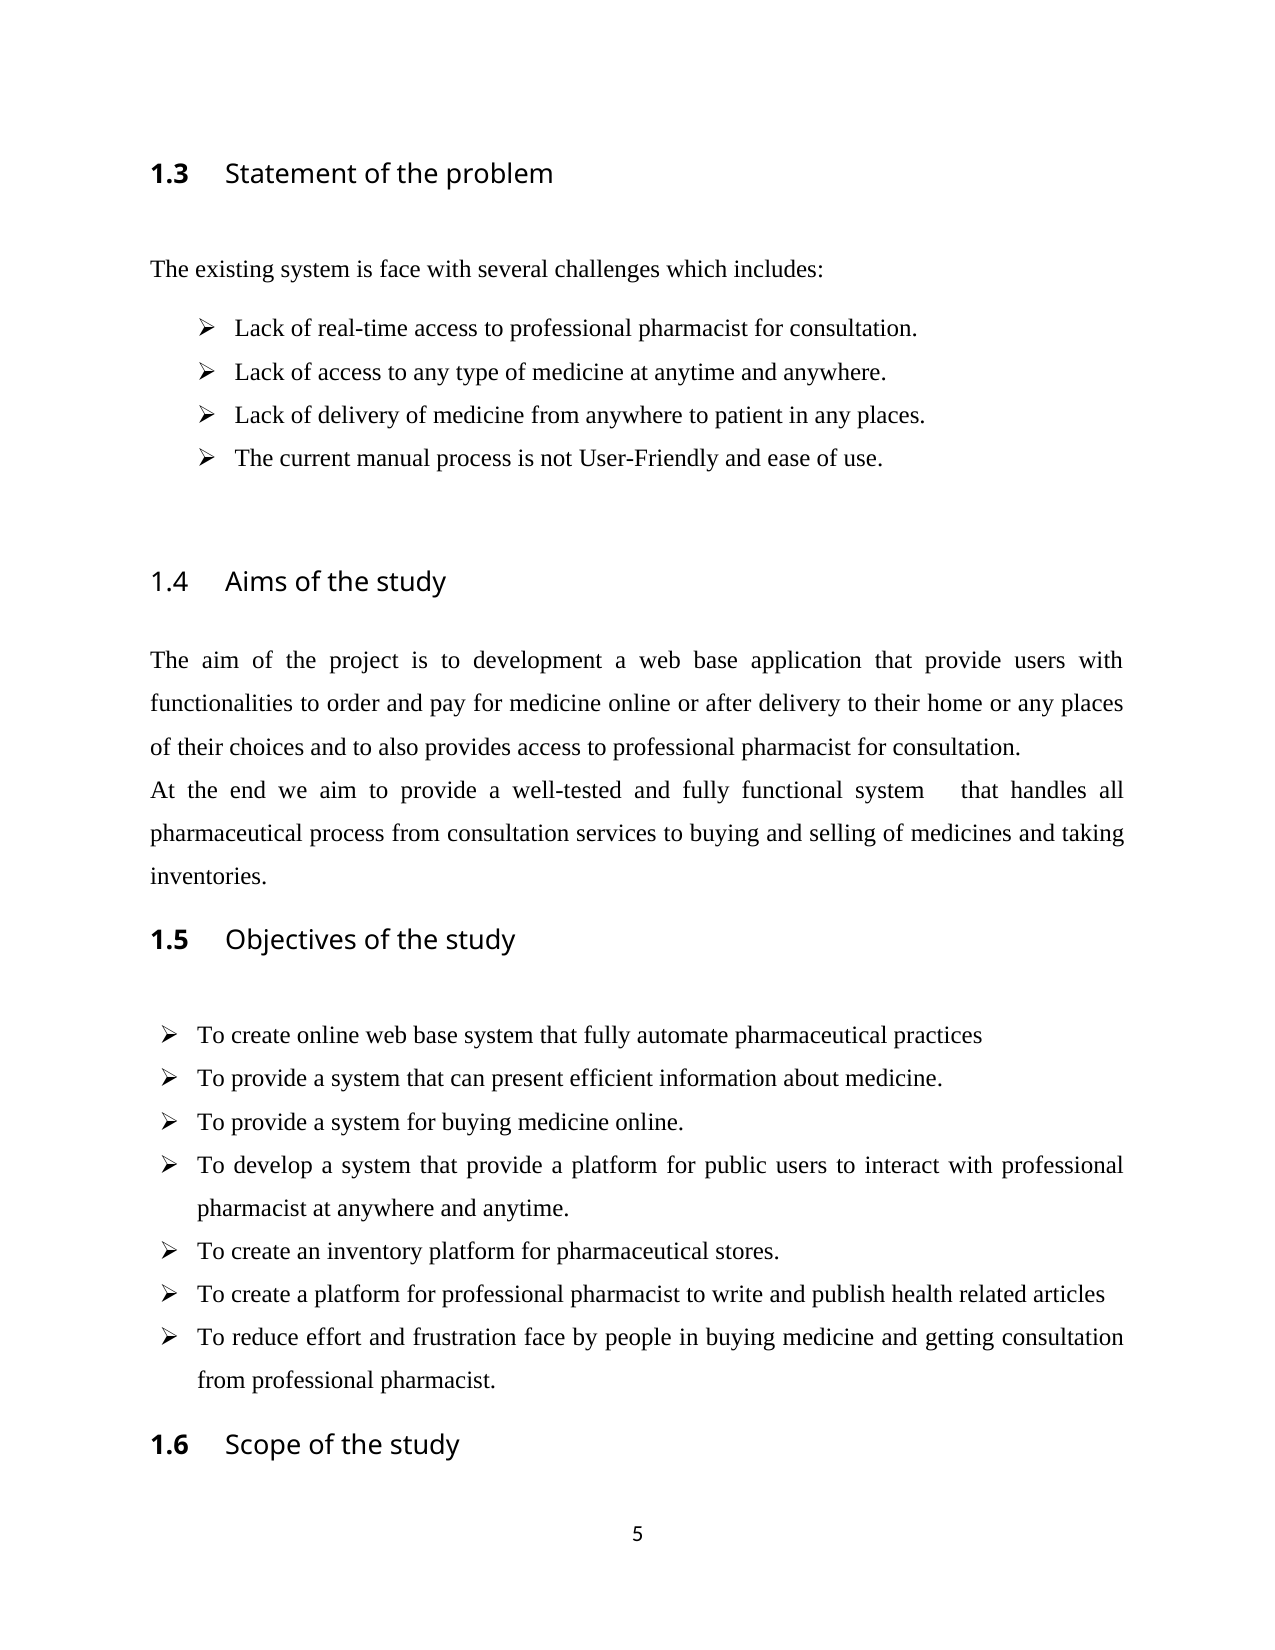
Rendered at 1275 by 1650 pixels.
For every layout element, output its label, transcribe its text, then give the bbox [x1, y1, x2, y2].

list Lack of real-time access to professional pharmacist for consultation. [197, 313, 1125, 342]
subtitle Objectives of the study [150, 921, 1125, 958]
list To create a platform for professional pharmacist to write and publish health related articles [159, 1279, 1125, 1308]
list To develop a system that provide a platform for public users to interact with professional pharmacist at anywhere and anytime. [159, 1150, 1125, 1222]
list To create online web base system that fully automate pharmaceutical practices [159, 1020, 1125, 1049]
list At the end we aim to provide a well-tested and fully functional system that handles all pharmaceutical process from consultation services to buying and selling of medicines and taking inventories. [150, 775, 1125, 890]
subtitle 1.4 Aims of the study [150, 562, 1125, 599]
list To provide a system that can present efficient information about medicine. [159, 1063, 1125, 1092]
list Lack of delivery of medicine from anywhere to patient in any places. [197, 400, 1125, 428]
list The aim of the project is to development a web base application that provide users with functionalities to order and pay for medicine online or after delivery to their home or any places of their choices and to also provides access to professional pharmacist for consultation. [150, 645, 1125, 760]
subtitle Scope of the study [150, 1425, 1125, 1462]
subtitle 1.3 Statement of the problem [150, 154, 1125, 191]
list To reduce effort and frustration face by people in buying medicine and getting consultation from professional pharmacist. [159, 1322, 1125, 1394]
list To provide a system for buying medicine online. [159, 1107, 1125, 1135]
list The current manual process is not User-Friendly and ease of use. [197, 443, 1125, 472]
list Lack of access to any type of medicine at anytime and anywhere. [197, 357, 1125, 385]
list To create an inventory platform for pharmaceutical stores. [159, 1236, 1125, 1265]
text The existing system is face with several challenges which includes: [150, 254, 1125, 282]
